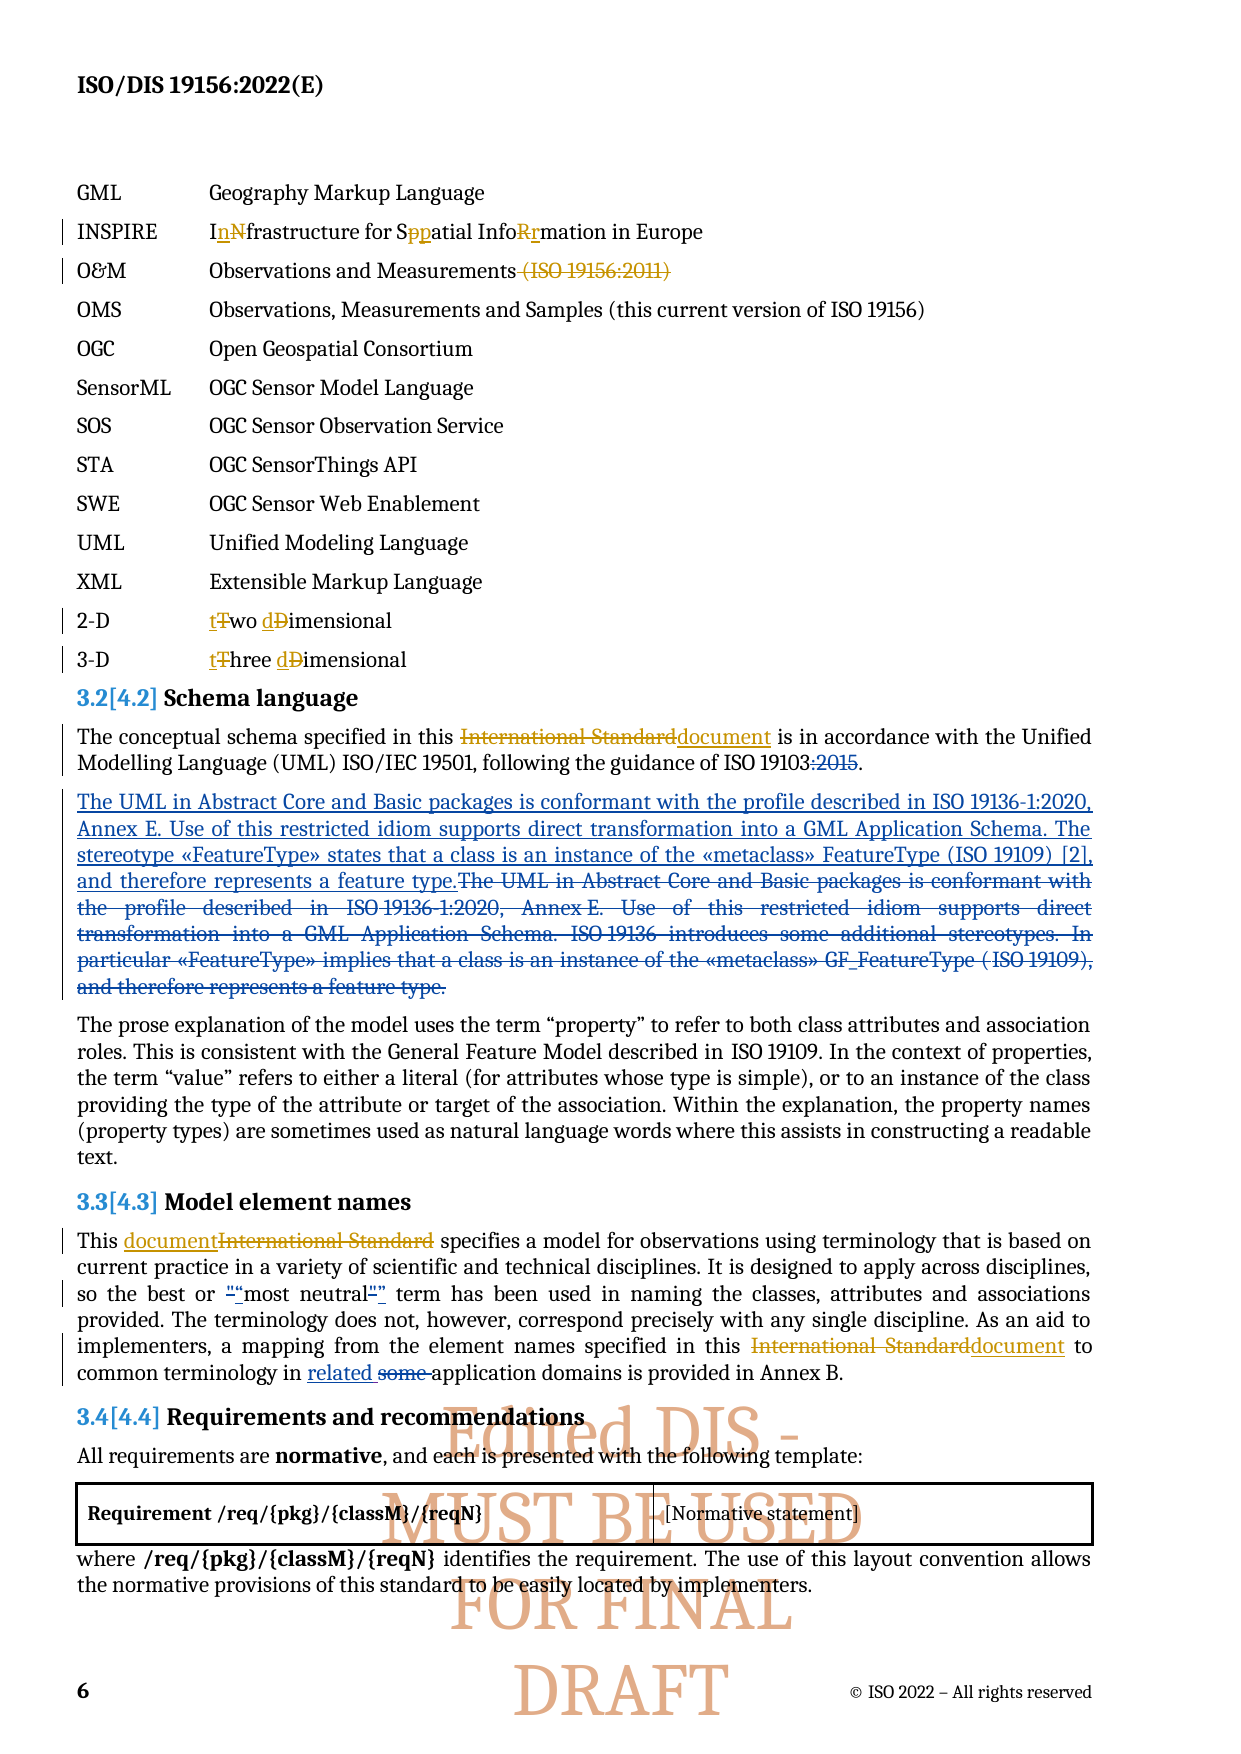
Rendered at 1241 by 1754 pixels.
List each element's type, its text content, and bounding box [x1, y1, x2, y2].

table_cell GML [77, 174, 209, 213]
table_cell Open Geospatial Consortium [209, 329, 1092, 368]
table_cell Observations and Measurements [209, 252, 1092, 290]
table_cell OGC Sensor Web Enablement [209, 485, 1092, 523]
table_cell Unified Modeling Language [209, 524, 1092, 562]
table_cell Geography Markup Language [209, 174, 1092, 213]
table_cell SWE [77, 485, 209, 523]
table_cell SensorML [77, 368, 209, 407]
table_header Requirement /req/{pkg}/{classM}/{reqN} [78, 1485, 653, 1542]
table_cell OGC Sensor Observation Service [209, 407, 1092, 446]
subtitle Schema language [77, 685, 1092, 711]
table_cell Ifrastructure for Satial Infomation in Europe [209, 213, 1092, 252]
subtitle Requirements and recommendations [77, 1404, 1092, 1431]
table_cell Extensible Markup Language [209, 563, 1092, 601]
text The conceptual schema specified in this is in accordance with the Unified Modelling Language (UML) ISO/IEC 19501, following the guidance of ISO 19103. [77, 724, 1092, 776]
text This specifies a model for observations using terminology that is based on current practice in a variety of scientific and technical disciplines. It is designed to apply across disciplines, so the best or most neutral term has been used in naming the classes, attributes and associations provided. The terminology does not, however, correspond precisely with any single discipline. As an aid to implementers, a mapping from the element names specified in this to common terminology in application domains is provided in Annex B. [77, 1228, 1092, 1386]
table_cell UML [77, 524, 209, 562]
table_cell OMS [77, 290, 209, 329]
table_cell wo imensional [209, 601, 1092, 640]
table_cell hree imensional [209, 640, 1092, 679]
text All requirements are normative, and each is presented with the following template: [77, 1443, 1092, 1469]
table_cell XML [77, 563, 209, 601]
table_cell Observations, Measurements and Samples (this current version of ISO 19156) [209, 290, 1092, 329]
text The prose explanation of the model uses the term “property” to refer to both class attributes and association roles. This is consistent with the General Feature Model described in ISO 19109. In the context of properties, the term “value” refers to either a literal (for attributes whose type is simple), or to an instance of the class providing the type of the attribute or target of the association. Within the explanation, the property names (property types) are sometimes used as natural language words where this assists in constructing a readable text. [77, 1012, 1092, 1170]
table_cell STA [77, 446, 209, 485]
table_cell O&M [77, 252, 209, 290]
table_cell 2-D [77, 601, 209, 640]
table_cell 3-D [77, 640, 209, 679]
table_cell OGC Sensor Model Language [209, 368, 1092, 407]
table_cell SOS [77, 407, 209, 446]
table_cell OGC [77, 329, 209, 368]
table_cell OGC SensorThings API [209, 446, 1092, 485]
table_header [Normative statement] [654, 1485, 1091, 1542]
subtitle Model element names [77, 1189, 1092, 1215]
table_cell INSPIRE [77, 213, 209, 252]
text where /req/{pkg}/{classM}/{reqN} identifies the requirement. The use of this layout convention allows the normative provisions of this standard to be easily located by implementers. [77, 1546, 1092, 1598]
